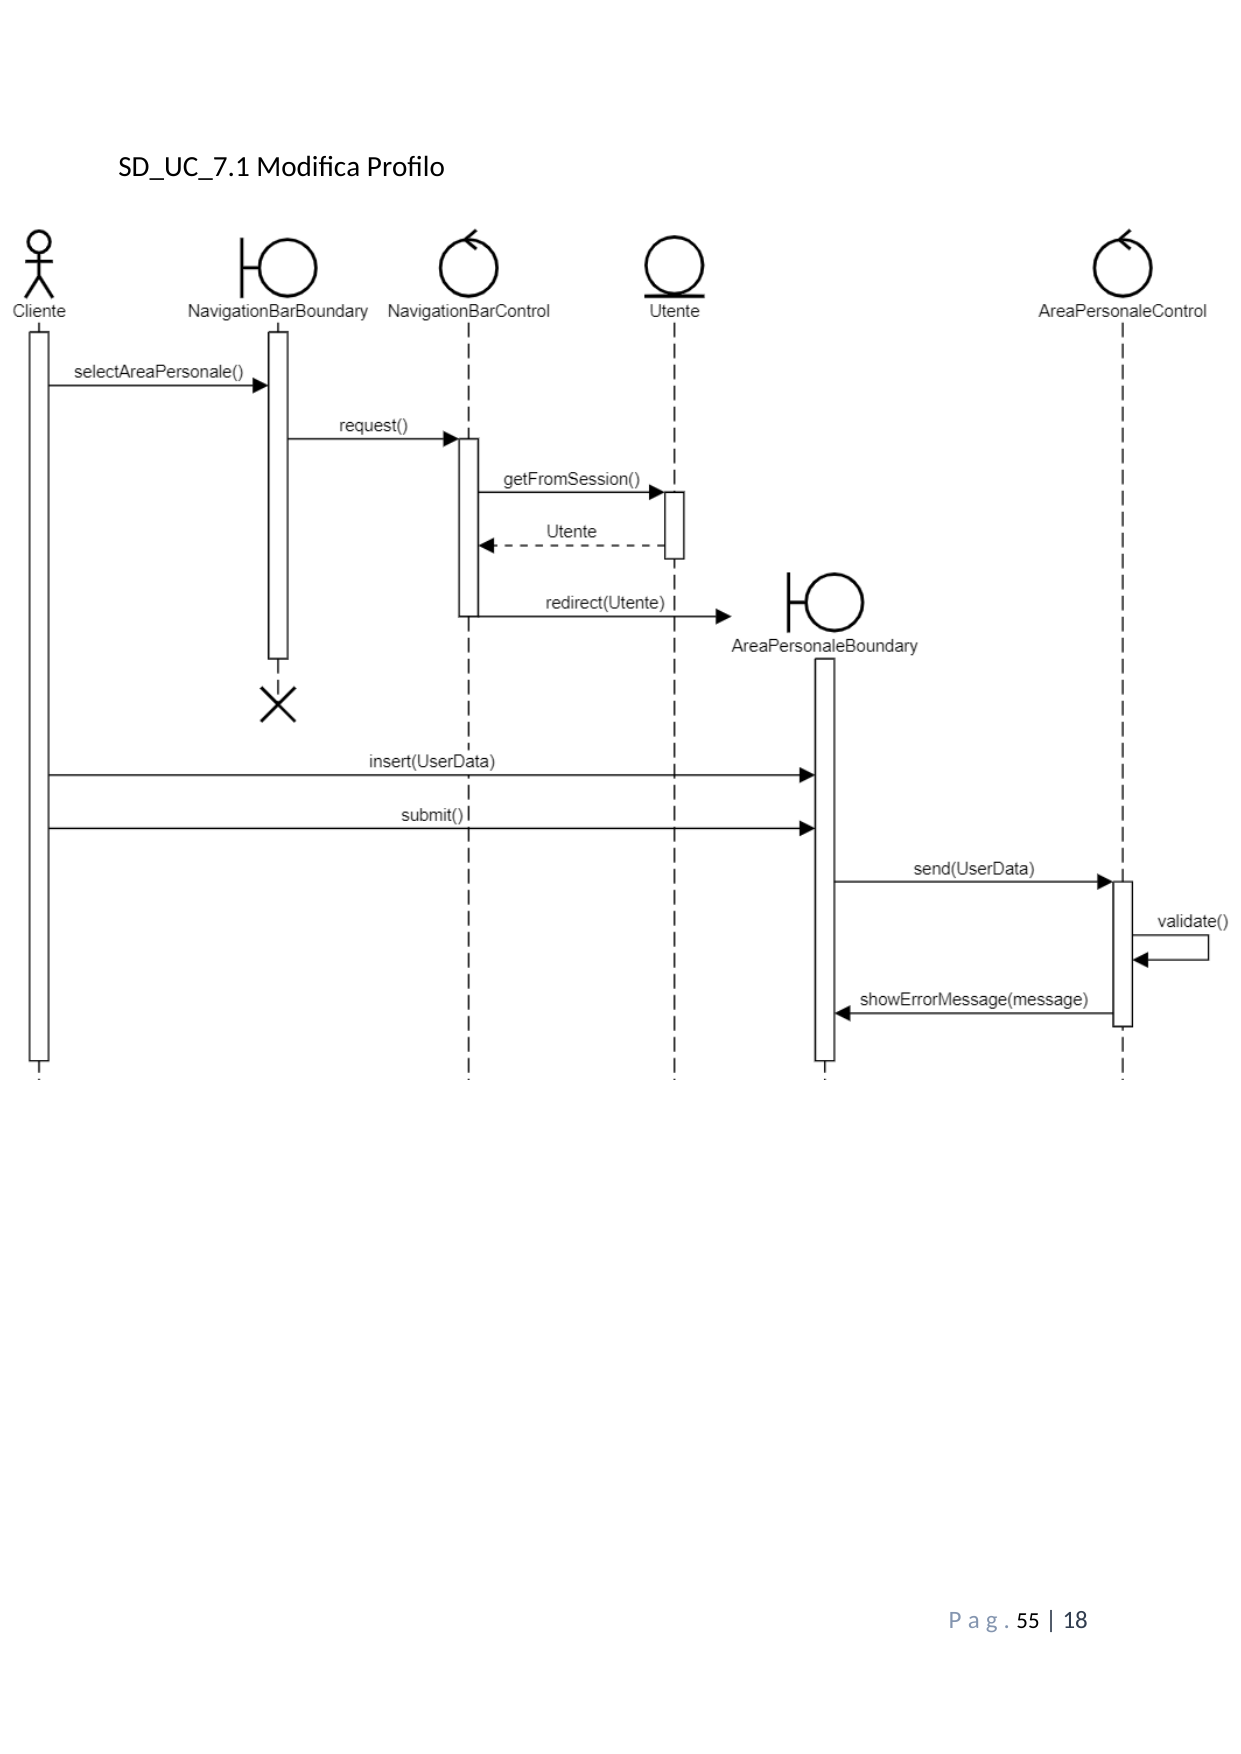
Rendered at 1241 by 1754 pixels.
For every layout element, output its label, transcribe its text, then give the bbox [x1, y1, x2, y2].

text SD_UC_7.1 Modifica Profilo [118, 148, 1122, 183]
picture [3, 219, 1237, 1080]
